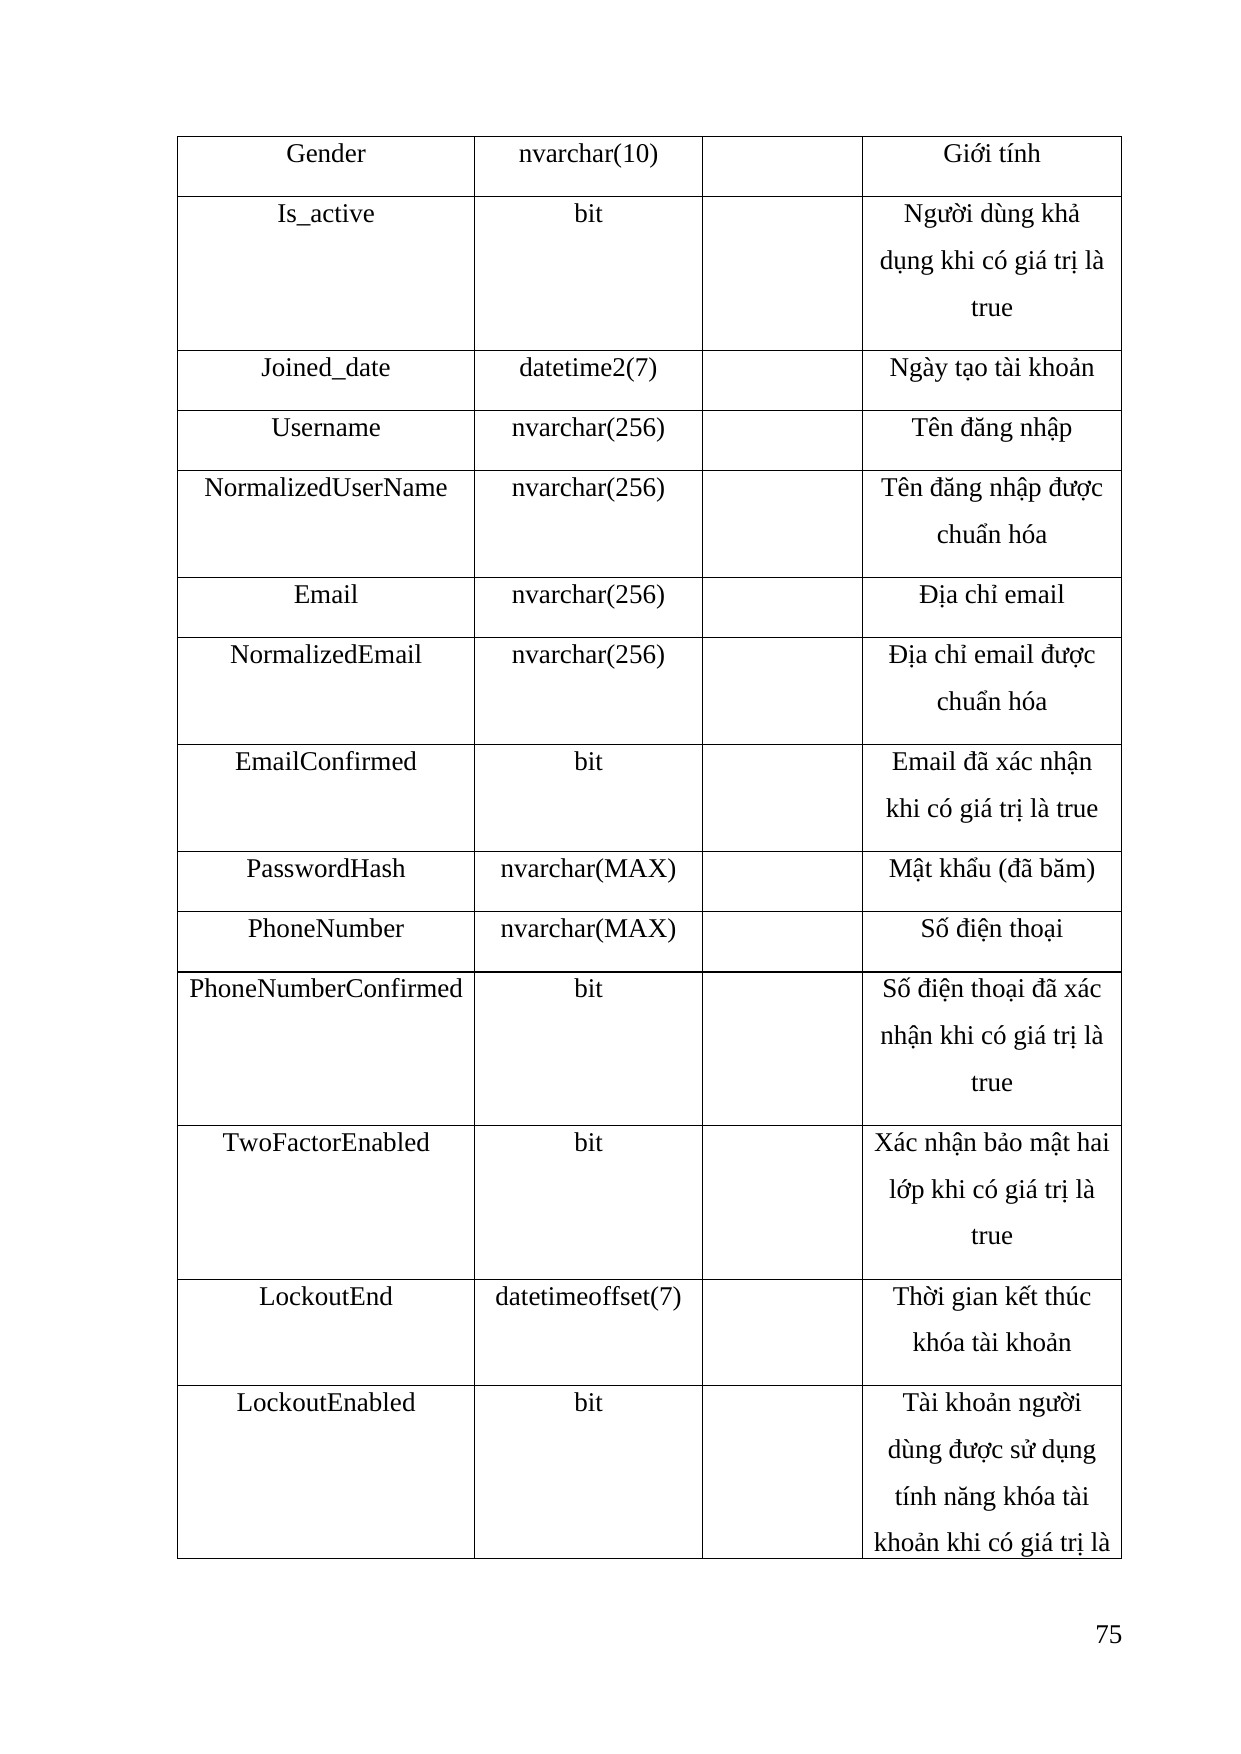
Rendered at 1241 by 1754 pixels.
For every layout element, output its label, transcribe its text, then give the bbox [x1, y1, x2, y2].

table_cell datetimeoffset(7) [475, 1280, 702, 1385]
table_cell [703, 411, 862, 470]
table_cell nvarchar(256) [475, 578, 702, 637]
table_cell Tên đăng nhập [863, 411, 1121, 470]
table_cell bit [475, 745, 702, 851]
table_cell bit [475, 973, 702, 1125]
table_cell bit [475, 1386, 702, 1558]
table_cell Tên đăng nhập được chuẩn hóa [863, 471, 1121, 577]
table_cell [703, 1280, 862, 1385]
table_cell Email đã xác nhận khi có giá trị là true [863, 745, 1121, 851]
table_cell PhoneNumber [178, 912, 474, 971]
table_cell Thời gian kết thúc khóa tài khoản [863, 1280, 1121, 1385]
table_cell Email [178, 578, 474, 637]
table_cell EmailConfirmed [178, 745, 474, 851]
table_cell Địa chỉ email được chuẩn hóa [863, 638, 1121, 744]
table_cell nvarchar(MAX) [475, 852, 702, 911]
table_cell [703, 973, 862, 1125]
table_cell Username [178, 411, 474, 470]
table_cell Joined_date [178, 351, 474, 410]
table_cell NormalizedEmail [178, 638, 474, 744]
table_cell nvarchar(10) [475, 137, 702, 196]
table_cell nvarchar(256) [475, 471, 702, 577]
table_cell [703, 852, 862, 911]
table_cell TwoFactorEnabled [178, 1126, 474, 1278]
table_cell Xác nhận bảo mật hai lớp khi có giá trị là true [863, 1126, 1121, 1278]
table_cell [703, 578, 862, 637]
table_cell [703, 638, 862, 744]
table_cell bit [475, 197, 702, 350]
table_cell Số điện thoại đã xác nhận khi có giá trị là true [863, 973, 1121, 1125]
table_cell [703, 1126, 862, 1278]
table_cell bit [475, 1126, 702, 1278]
table_cell Địa chỉ email [863, 578, 1121, 637]
table_cell Người dùng khả dụng khi có giá trị là true [863, 197, 1121, 350]
table_cell LockoutEnabled [178, 1386, 474, 1558]
table_cell Mật khẩu (đã băm) [863, 852, 1121, 911]
table_cell PhoneNumberConfirmed [178, 973, 474, 1125]
table_cell nvarchar(256) [475, 411, 702, 470]
table_cell [703, 745, 862, 851]
table_cell LockoutEnd [178, 1280, 474, 1385]
table_cell PasswordHash [178, 852, 474, 911]
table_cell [863, 1386, 1121, 1558]
table_cell [703, 471, 862, 577]
table_cell nvarchar(MAX) [475, 912, 702, 971]
table_cell NormalizedUserName [178, 471, 474, 577]
table_cell Gender [178, 137, 474, 196]
table_cell Ngày tạo tài khoản [863, 351, 1121, 410]
table_cell datetime2(7) [475, 351, 702, 410]
table_cell [703, 197, 862, 350]
table_cell nvarchar(256) [475, 638, 702, 744]
table_cell [703, 137, 862, 196]
table_cell Giới tính [863, 137, 1121, 196]
table_cell Số điện thoại [863, 912, 1121, 971]
table_cell [703, 351, 862, 410]
table_cell [703, 1386, 862, 1558]
table_cell [703, 912, 862, 971]
table_cell Is_active [178, 197, 474, 350]
